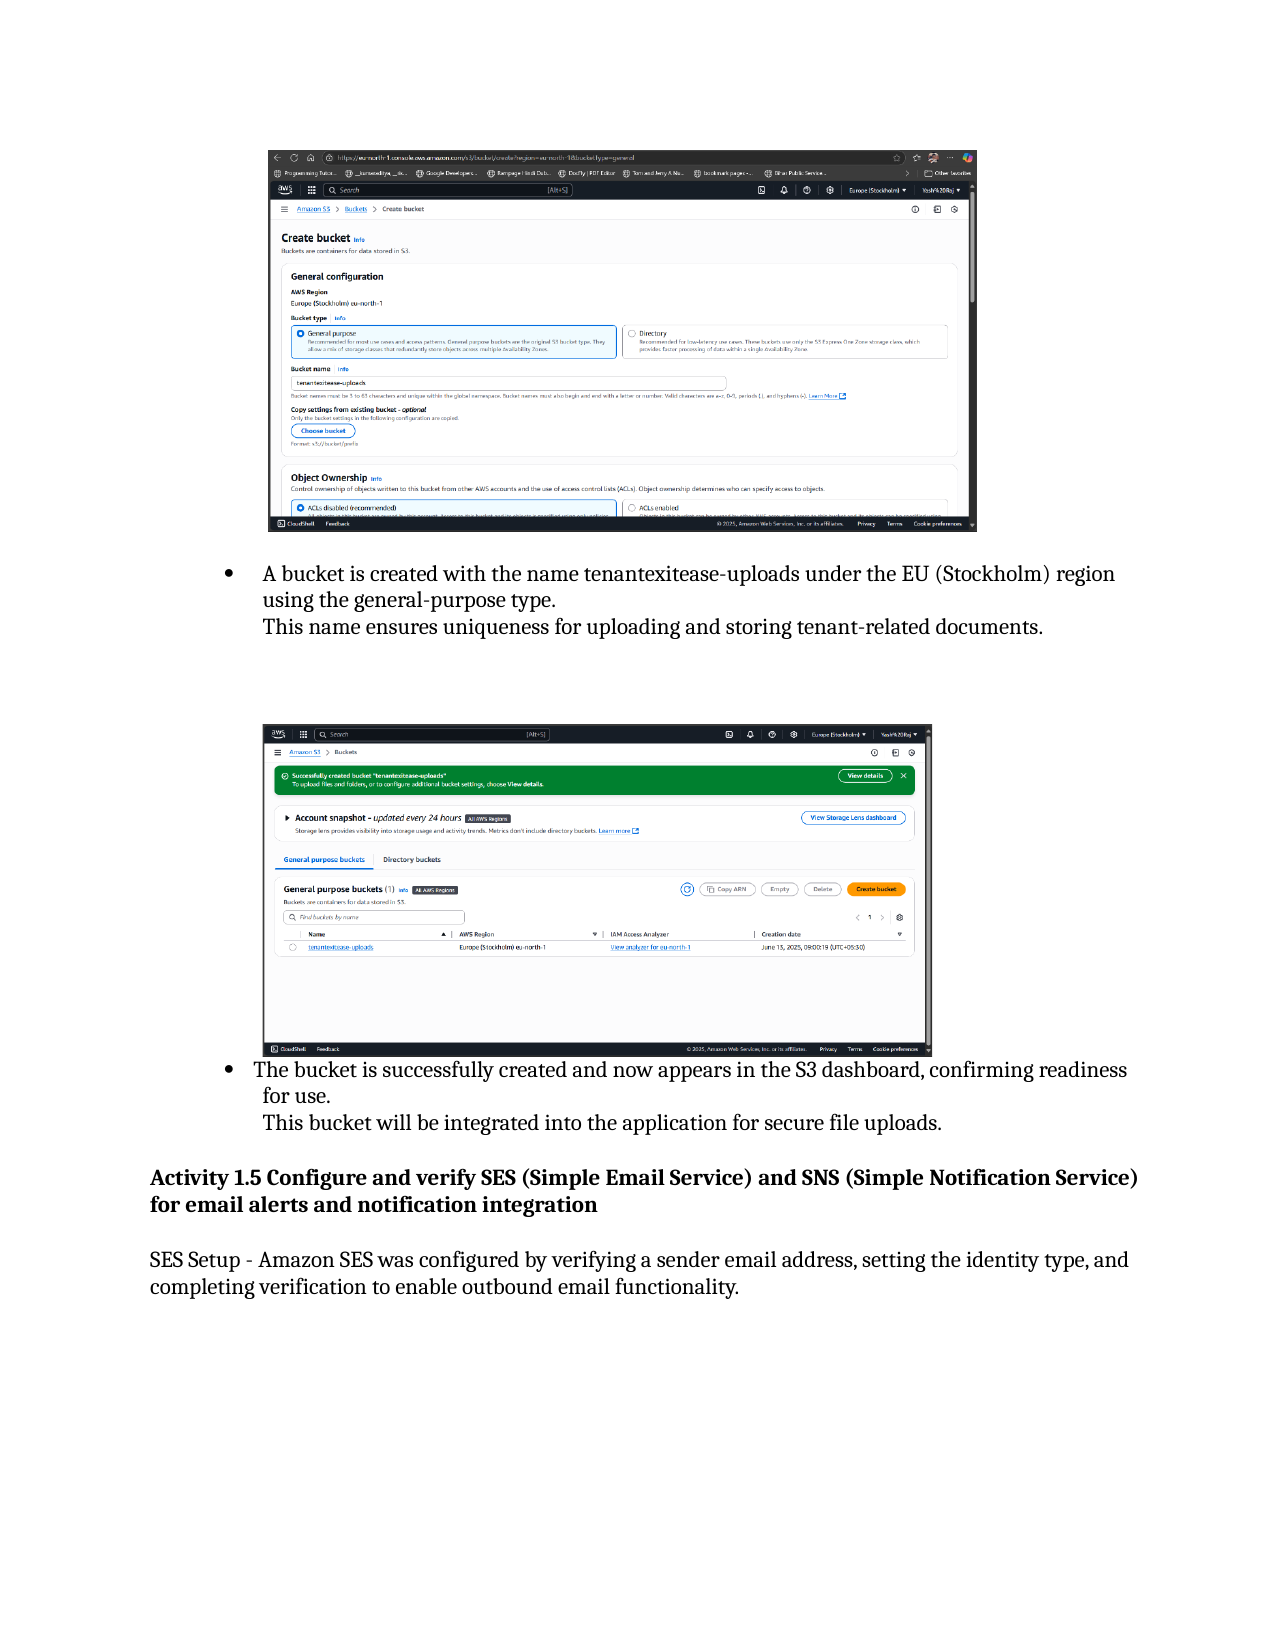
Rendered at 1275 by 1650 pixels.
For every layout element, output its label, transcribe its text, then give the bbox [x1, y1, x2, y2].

picture [280, 150, 988, 529]
picture [268, 692, 977, 1075]
list A bucket is created with the name tenantexitease-uploads under the EU (Stockholm) region using the general-purpose type. This name ensures uniqueness for uploading and storing tenant-related documents. [225, 1104, 1144, 1183]
